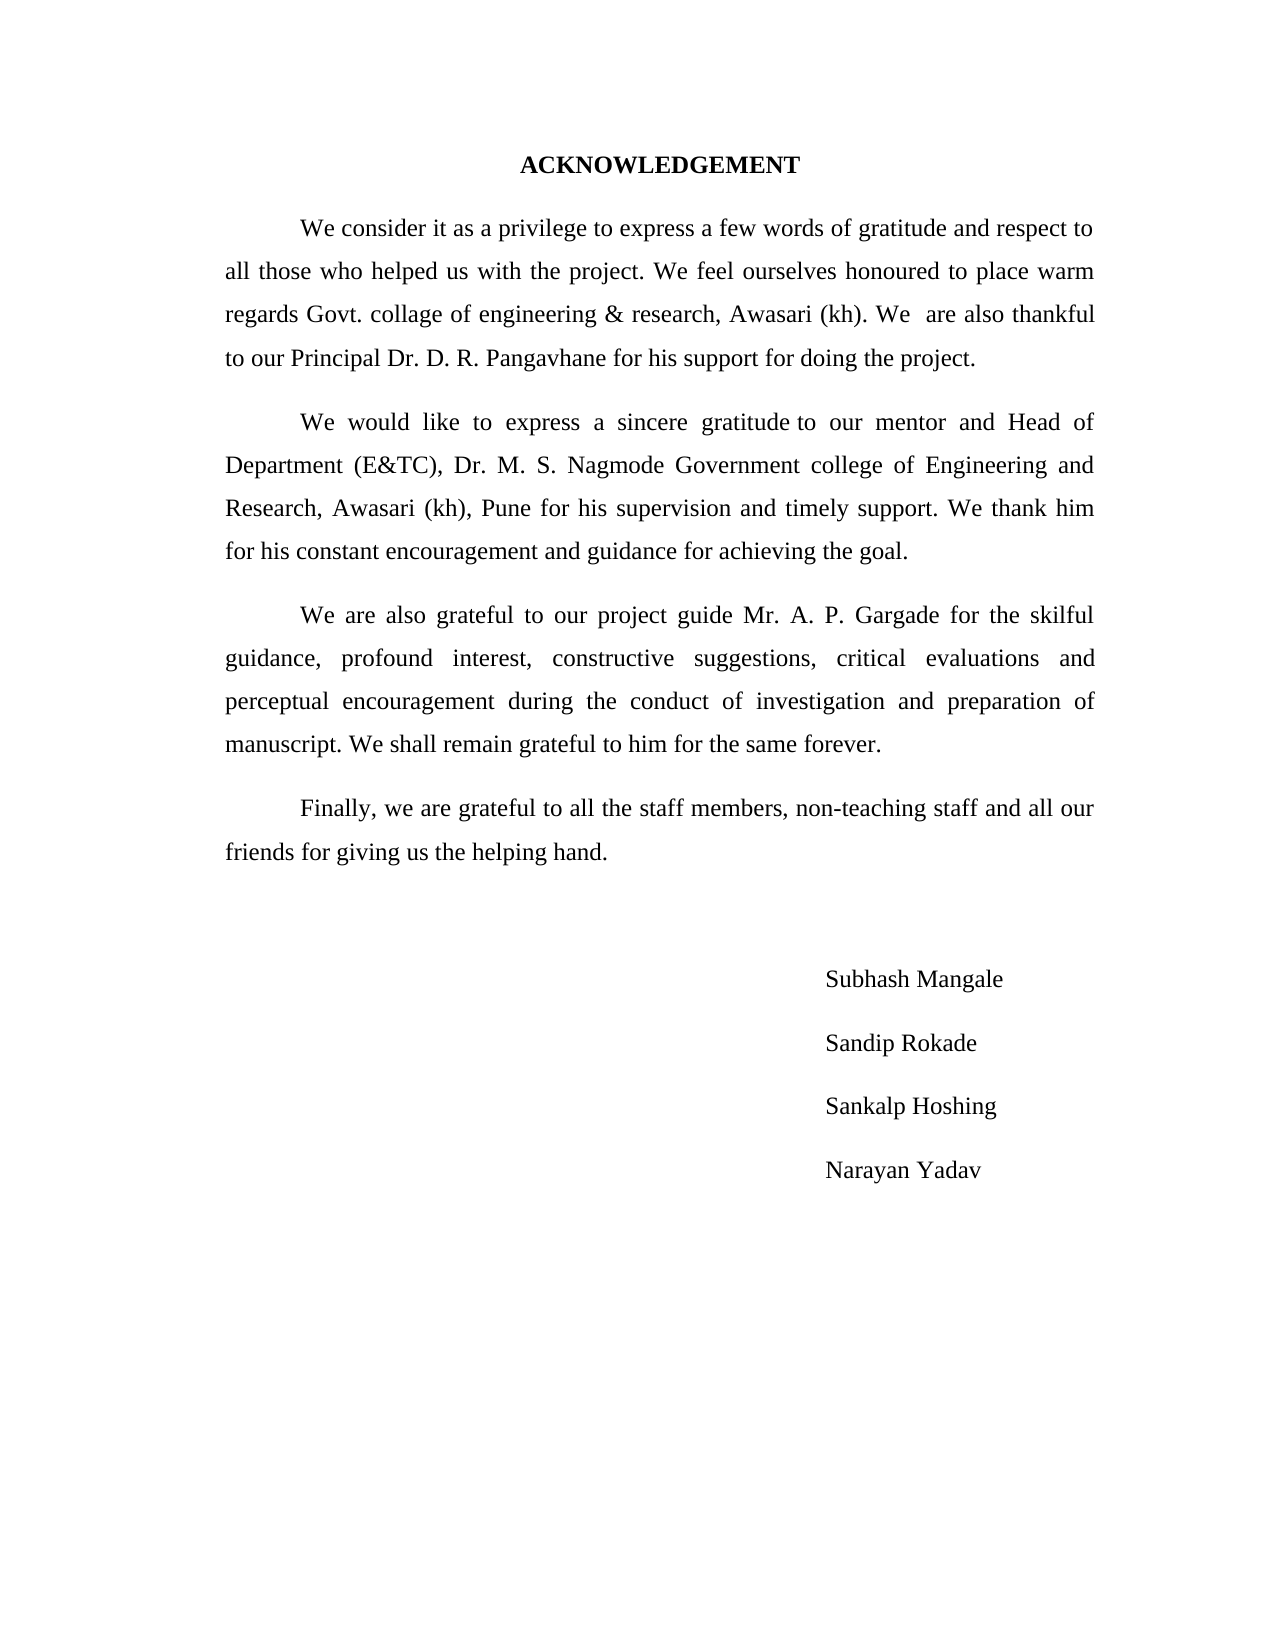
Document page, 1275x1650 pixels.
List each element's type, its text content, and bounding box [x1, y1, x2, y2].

text We are also grateful to our project guide Mr. A. P. Gargade for the skilful guidance, profound interest, constructive suggestions, critical evaluations and perceptual encouragement during the conduct of investigation and preparation of manuscript. We shall remain grateful to him for the same forever. [225, 600, 1095, 758]
text We would like to express a sincere gratitude to our mentor and Head of Department (E&TC), Dr. M. S. Nagmode Government college of Engineering and Research, Awasari (kh), Pune for his supervision and timely support. We thank him for his constant encouragement and guidance for achieving the goal. [225, 407, 1095, 565]
text Subhash Mangale Sandip Rokade Sankalp Hoshing Narayan Yadav [825, 964, 1004, 1184]
text We consider it as a privilege to express a few words of gratitude and respect to all those who helped us with the project. We feel ourselves honoured to place warm regards Govt. collage of engineering & research, Awasari (kh). We are also thankful to our Principal Dr. D. R. Pangavhane for his support for doing the project. [225, 213, 1095, 371]
text Finally, we are grateful to all the staff members, non-teaching staff and all our friends for giving us the helping hand. [225, 793, 1095, 865]
subtitle ACKNOWLEDGEMENT [259, 150, 1061, 179]
